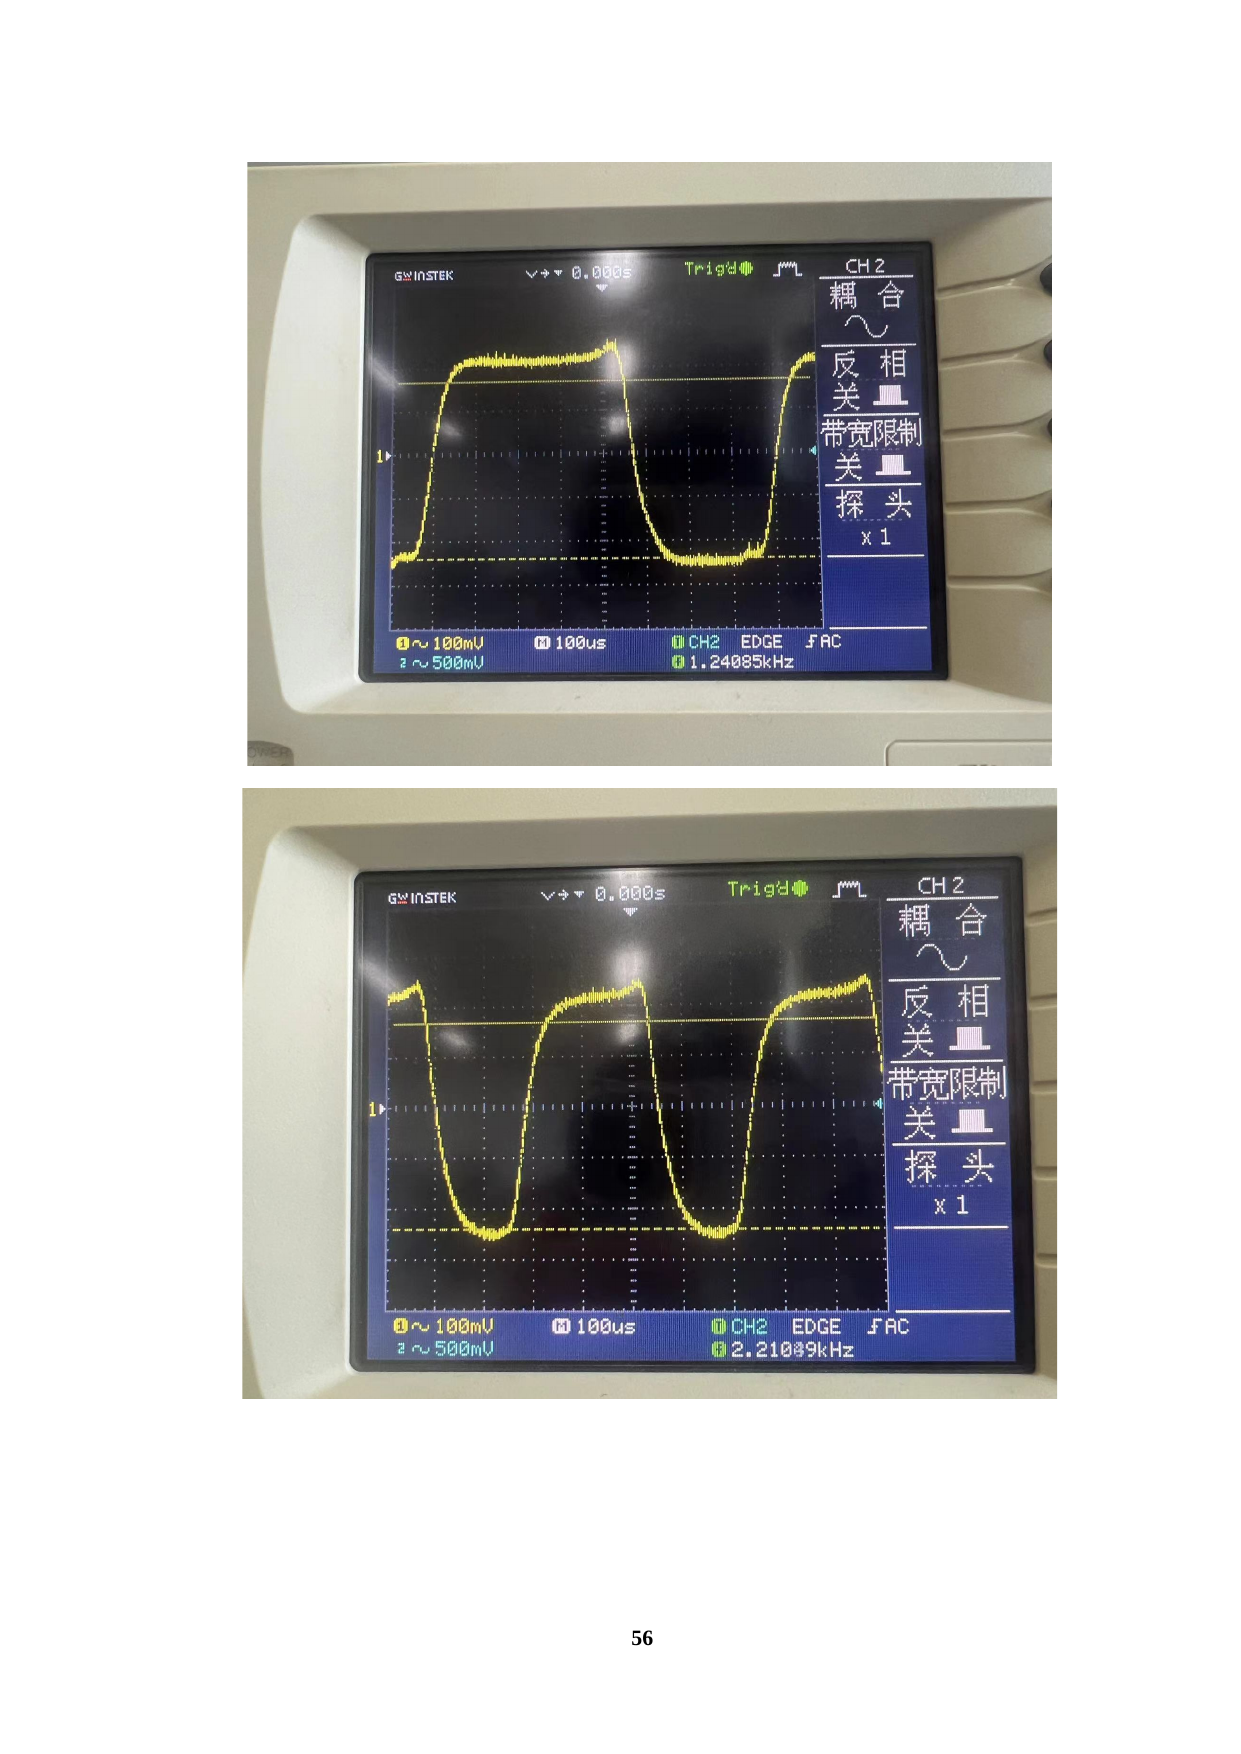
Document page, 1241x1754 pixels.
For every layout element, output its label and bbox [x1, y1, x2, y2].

picture [242, 788, 1058, 1399]
picture [247, 162, 1052, 766]
